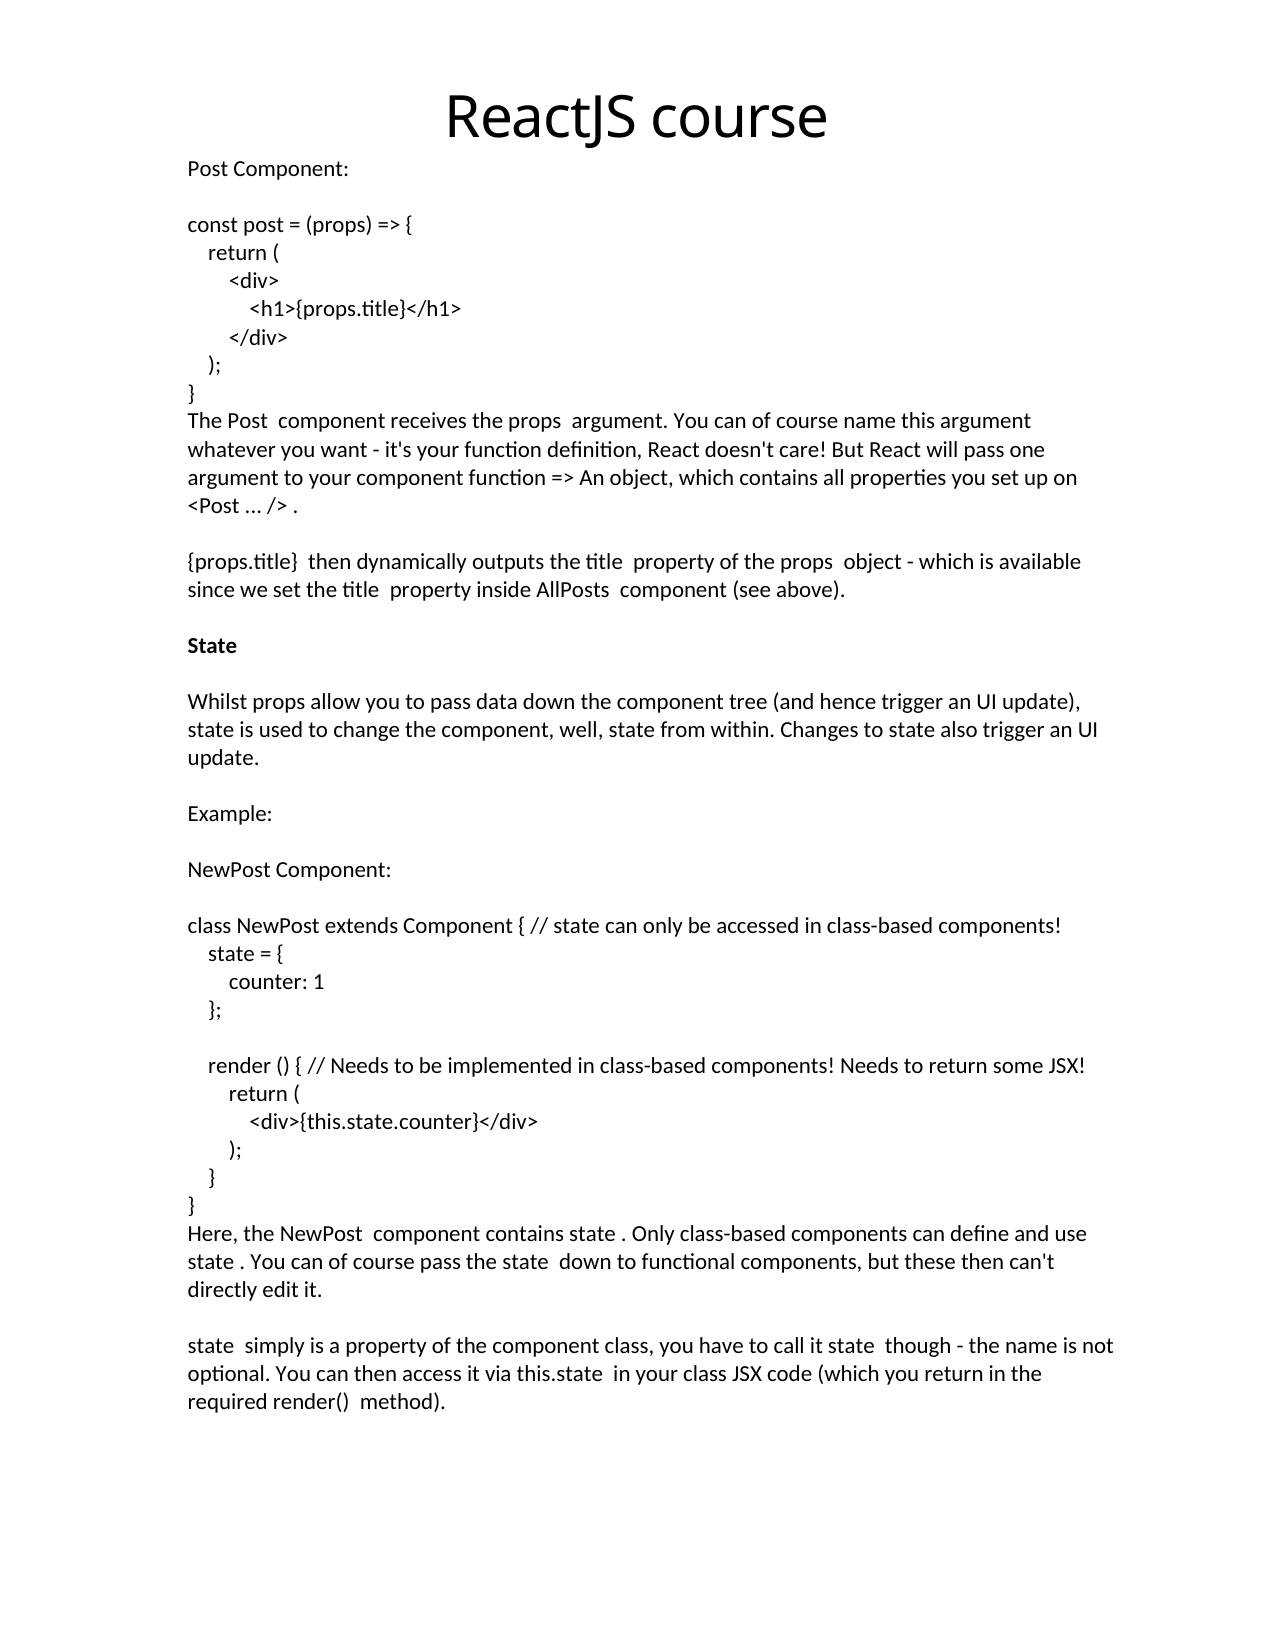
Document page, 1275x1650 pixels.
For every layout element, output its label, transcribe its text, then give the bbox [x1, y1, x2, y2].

text <div>{this.state.counter}</div> [187, 1107, 1125, 1135]
text NewPost Component: [187, 855, 1125, 883]
text ); [187, 351, 1125, 379]
text const post = (props) => { [187, 211, 1125, 238]
text } [187, 1191, 1125, 1219]
text </div> [187, 323, 1125, 351]
text {props.title} then dynamically outputs the title property of the props object - which is available since we set the title property inside AllPosts component (see above). [187, 547, 1125, 603]
text }; [187, 995, 1125, 1023]
text counter: 1 [187, 967, 1125, 995]
text class NewPost extends Component { // state can only be accessed in class-based components! [187, 911, 1125, 939]
text Example: [187, 799, 1125, 827]
text render () { // Needs to be implemented in class-based components! Needs to return some JSX! [187, 1051, 1125, 1079]
text The Post component receives the props argument. You can of course name this argument whatever you want - it's your function definition, React doesn't care! But React will pass one argument to your component function => An object, which contains all properties you set up on <Post ... /> . [187, 407, 1125, 519]
text Whilst props allow you to pass data down the component tree (and hence trigger an UI update), state is used to change the component, well, state from within. Changes to state also trigger an UI update. [187, 687, 1125, 771]
text <div> [187, 267, 1125, 294]
text Here, the NewPost component contains state . Only class-based components can define and use state . You can of course pass the state down to functional components, but these then can't directly edit it. [187, 1219, 1125, 1303]
text state simply is a property of the component class, you have to call it state though - the name is not optional. You can then access it via this.state in your class JSX code (which you return in the required render() method). [187, 1331, 1125, 1415]
text } [187, 1163, 1125, 1191]
text return ( [187, 1079, 1125, 1107]
text <h1>{props.title}</h1> [187, 294, 1125, 323]
text ); [187, 1135, 1125, 1163]
text state = { [187, 939, 1125, 967]
text State [187, 631, 1125, 659]
text return ( [187, 238, 1125, 267]
text Post Component: [187, 154, 1125, 182]
text } [187, 379, 1125, 407]
